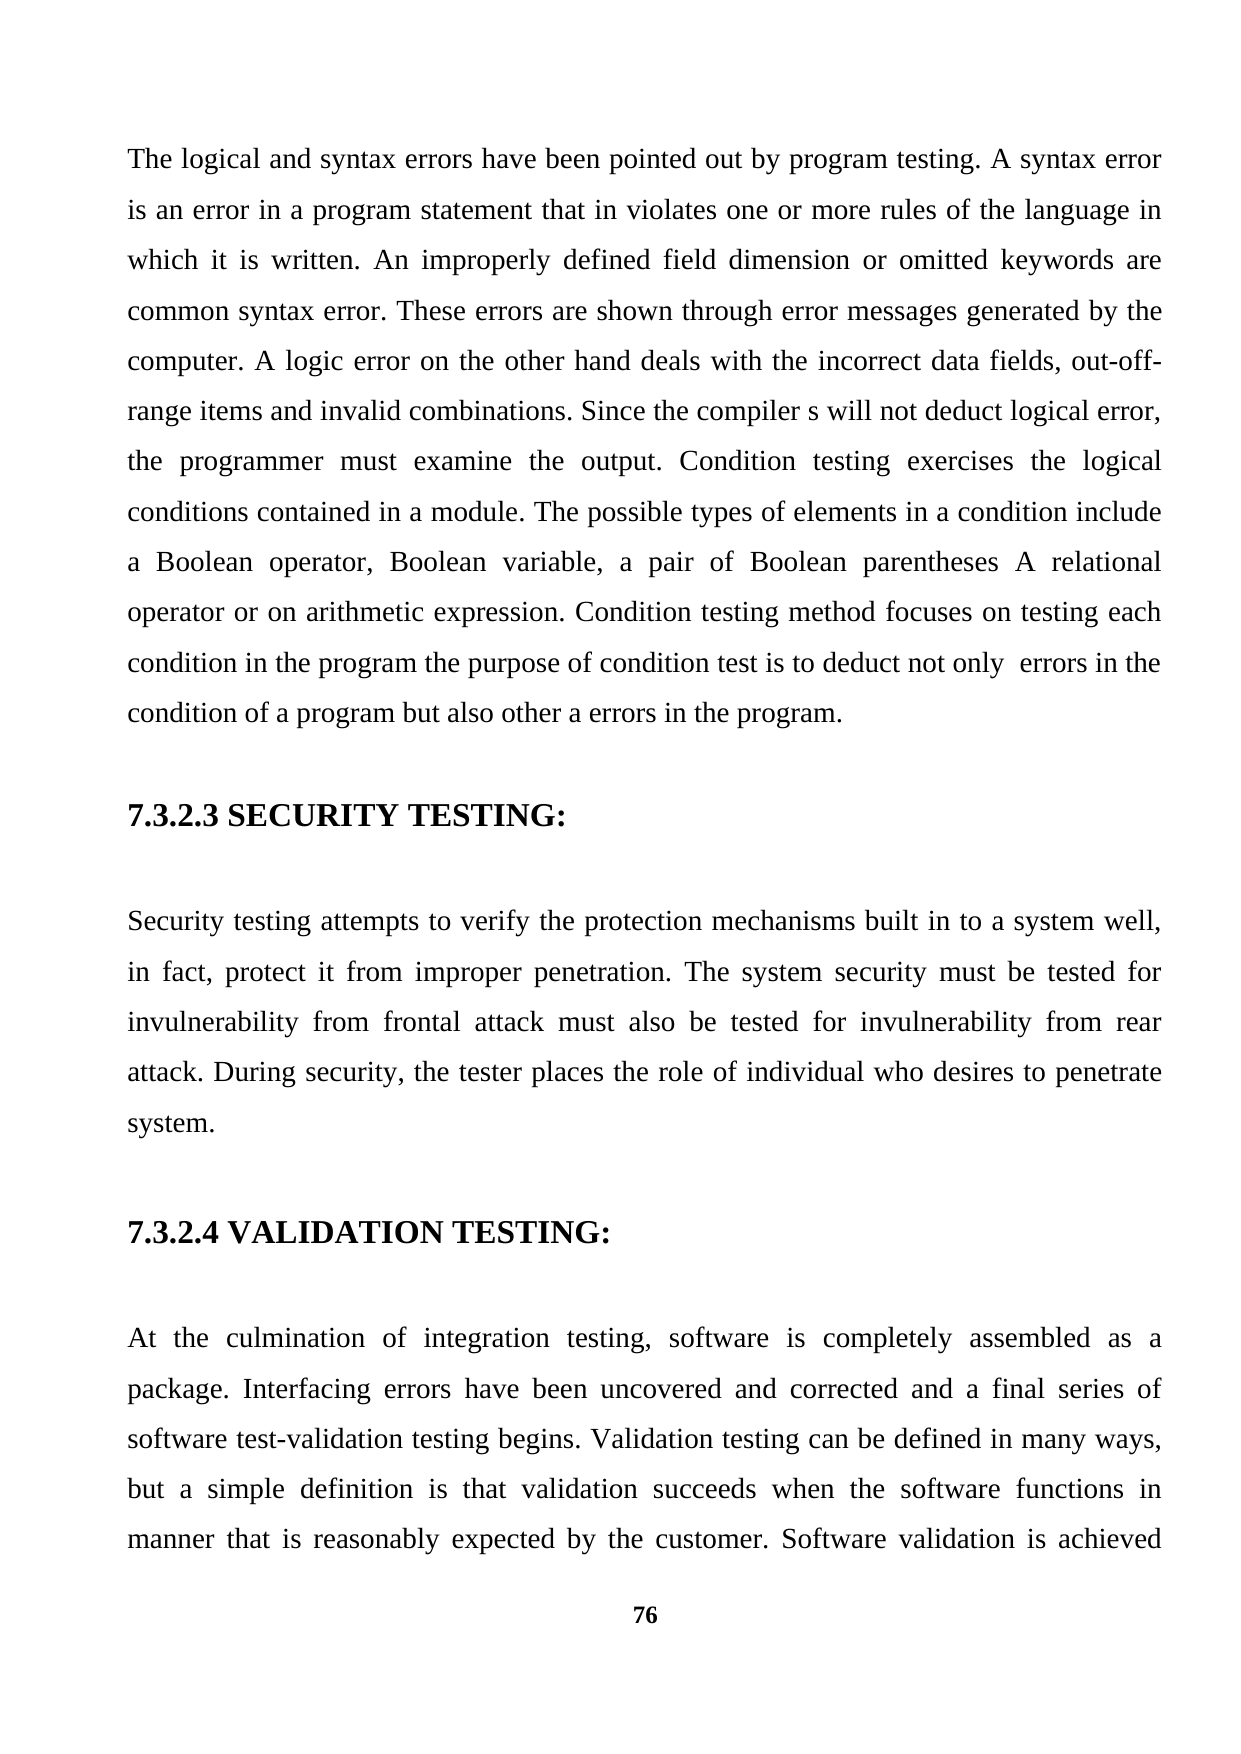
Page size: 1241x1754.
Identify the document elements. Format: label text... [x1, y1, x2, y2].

text Security testing attempts to verify the protection mechanisms built in to a system well, in fact, protect it from improper penetration. The system security must be tested for invulnerability from frontal attack must also be tested for invulnerability from rear attack. During security, the tester places the role of individual who desires to penetrate system. [127, 903, 1163, 1138]
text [127, 1320, 1163, 1555]
text 7.3.2.4 VALIDATION TESTING: [127, 1213, 1163, 1251]
text 7.3.2.3 SECURITY TESTING: [127, 796, 1163, 834]
text The logical and syntax errors have been pointed out by program testing. A syntax error is an error in a program statement that in violates one or more rules of the language in which it is written. An improperly defined field dimension or omitted keywords are common syntax error. These errors are shown through error messages generated by the computer. A logic error on the other hand deals with the incorrect data fields, out-off-range items and invalid combinations. Since the compiler s will not deduct logical error, the programmer must examine the output. Condition testing exercises the logical conditions contained in a module. The possible types of elements in a condition include a Boolean operator, Boolean variable, a pair of Boolean parentheses A relational operator or on arithmetic expression. Condition testing method focuses on testing each condition in the program the purpose of condition test is to deduct not only errors in the condition of a program but also other a errors in the program. [127, 142, 1163, 729]
